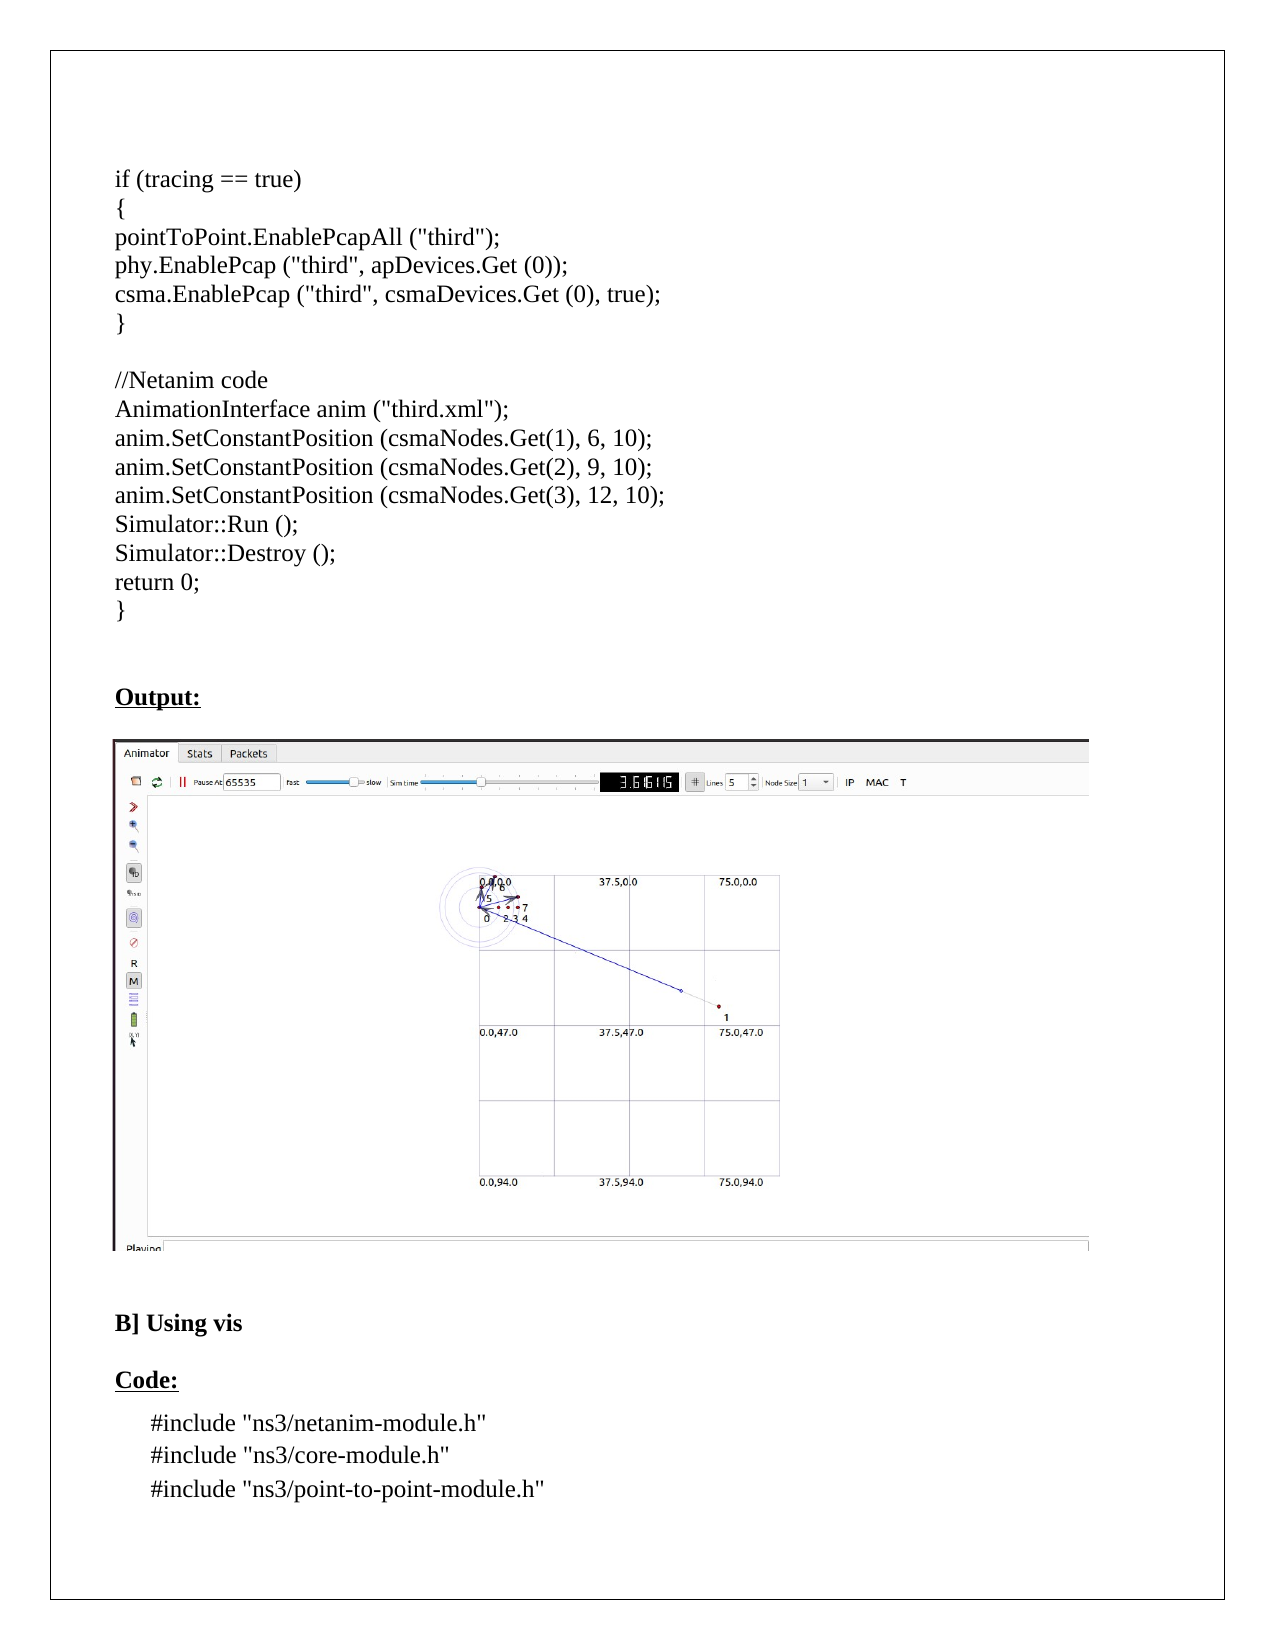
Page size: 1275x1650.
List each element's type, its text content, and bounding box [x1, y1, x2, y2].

text Code: [114, 1366, 1223, 1394]
text //Netanim code [114, 365, 1223, 394]
text anim.SetConstantPosition (csmaNodes.Get(2), 9, 10); [114, 452, 1223, 480]
text phy.EnablePcap ("third", apDevices.Get (0)); [114, 250, 1223, 279]
text if (tracing == true) [114, 164, 1223, 193]
text Simulator::Run (); [114, 509, 1223, 538]
picture [112, 739, 1089, 1251]
text anim.SetConstantPosition (csmaNodes.Get(3), 12, 10); [114, 480, 1223, 509]
text anim.SetConstantPosition (csmaNodes.Get(1), 6, 10); [114, 423, 1223, 452]
text B] Using vis [114, 1308, 1223, 1337]
text } [114, 595, 1223, 624]
text pointToPoint.EnablePcapAll ("third"); [114, 222, 1223, 250]
text AnimationInterface anim ("third.xml"); [114, 394, 1223, 423]
text } [114, 308, 1223, 337]
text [150, 1474, 547, 1502]
text Simulator::Destroy (); [114, 538, 1223, 567]
text csma.EnablePcap ("third", csmaDevices.Get (0), true); [114, 279, 1223, 308]
text Output: [114, 682, 1223, 710]
text #include "ns3/netanim-module.h" #include "ns3/core-module.h" [150, 1408, 489, 1469]
text { [114, 193, 1223, 222]
text return 0; [114, 567, 1223, 595]
